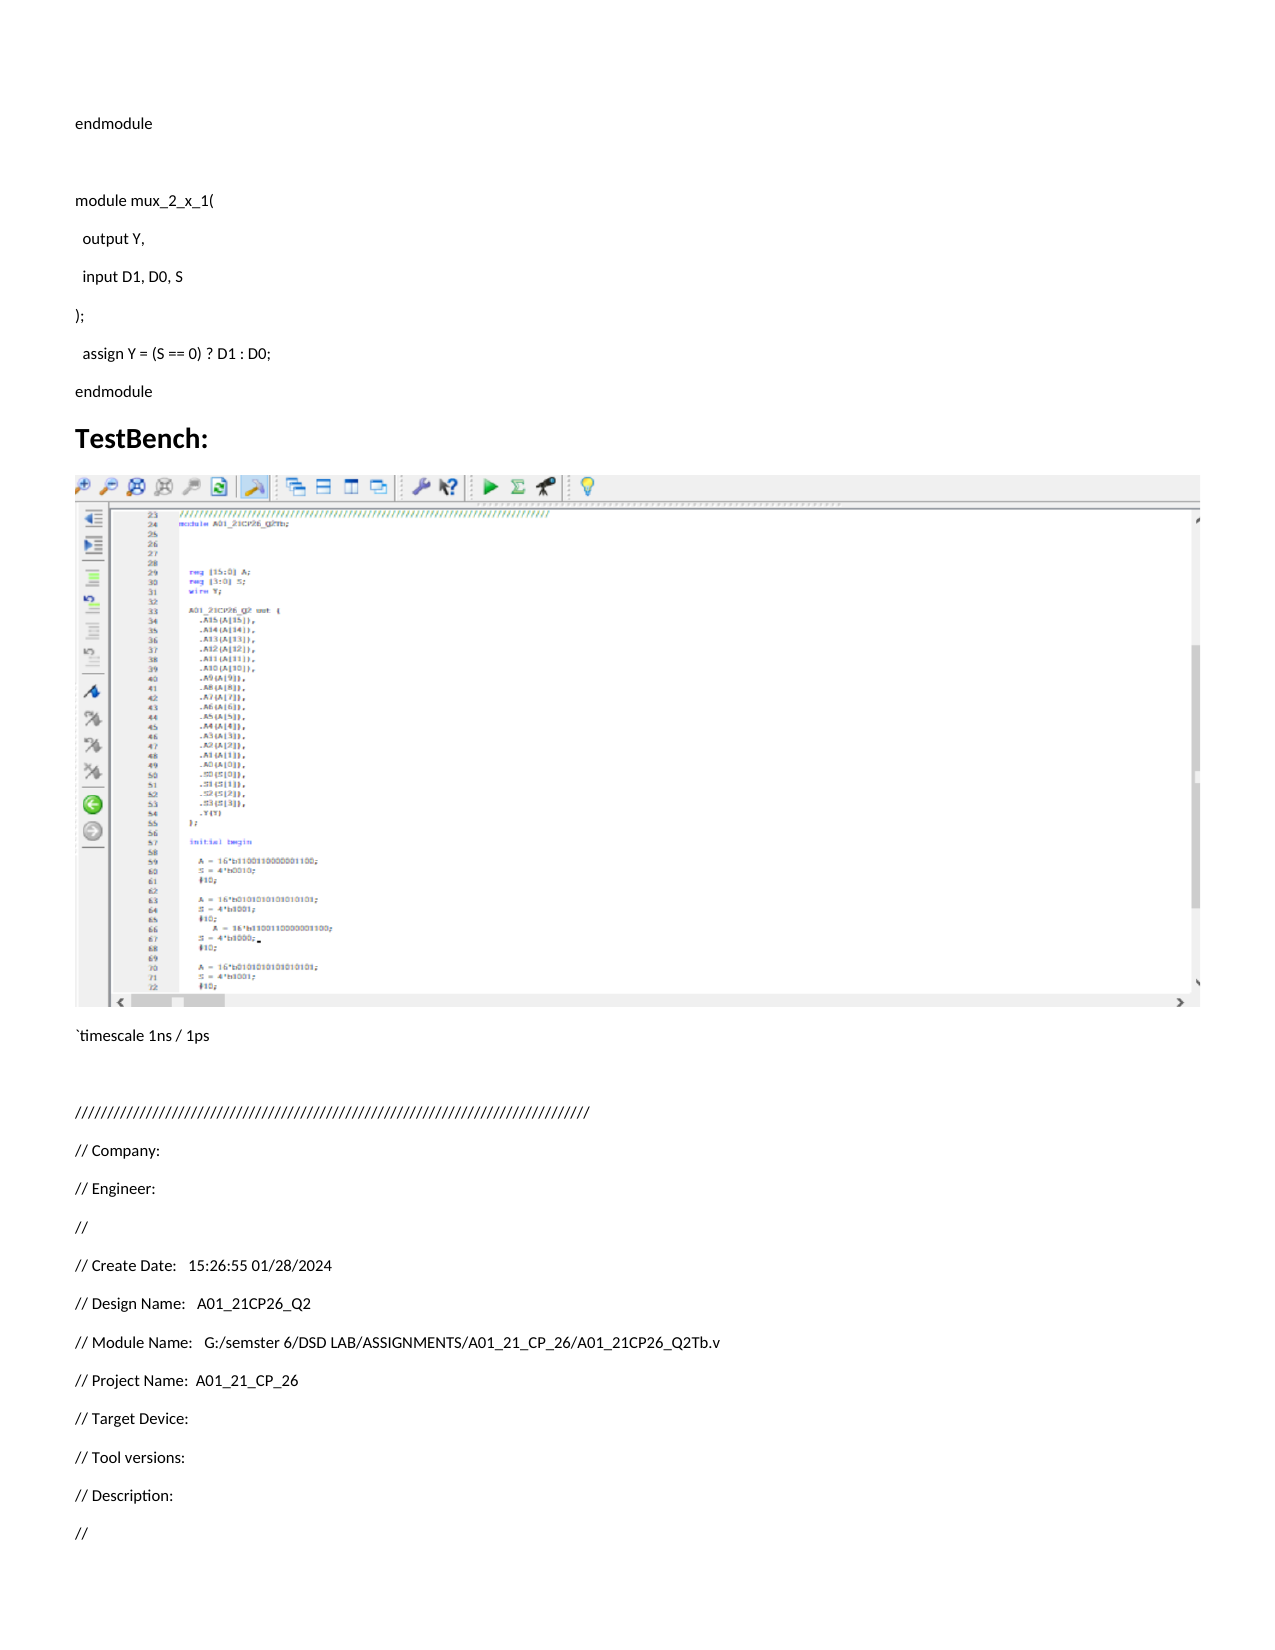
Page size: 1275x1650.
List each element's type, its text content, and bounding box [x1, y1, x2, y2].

text // Description: [75, 1485, 1200, 1506]
text // [75, 1523, 1200, 1544]
text // Target Device: [75, 1408, 1200, 1429]
text assign Y = (S == 0) ? D1 : D0; [75, 343, 1200, 364]
picture [75, 475, 1200, 1007]
text endmodule [75, 113, 1200, 134]
text module mux_2_x_1( [75, 190, 1200, 210]
text endmodule [75, 382, 1200, 402]
text ); [75, 305, 1200, 325]
text // Create Date: 15:26:55 01/28/2024 [75, 1255, 1200, 1276]
text // Module Name: G:/semster 6/DSD LAB/ASSIGNMENTS/A01_21_CP_26/A01_21CP26_Q2Tb.v [75, 1332, 1200, 1352]
text //////////////////////////////////////////////////////////////////////////////// [75, 1102, 1200, 1122]
text // [75, 1217, 1200, 1237]
text TestBench: [75, 420, 1200, 456]
text output Y, [75, 228, 1200, 249]
text `timescale 1ns / 1ps [75, 1025, 1200, 1046]
text // Engineer: [75, 1178, 1200, 1199]
text input D1, D0, S [75, 267, 1200, 287]
text // Company: [75, 1140, 1200, 1161]
text // Design Name: A01_21CP26_Q2 [75, 1293, 1200, 1314]
text // Tool versions: [75, 1447, 1200, 1467]
text // Project Name: A01_21_CP_26 [75, 1370, 1200, 1391]
